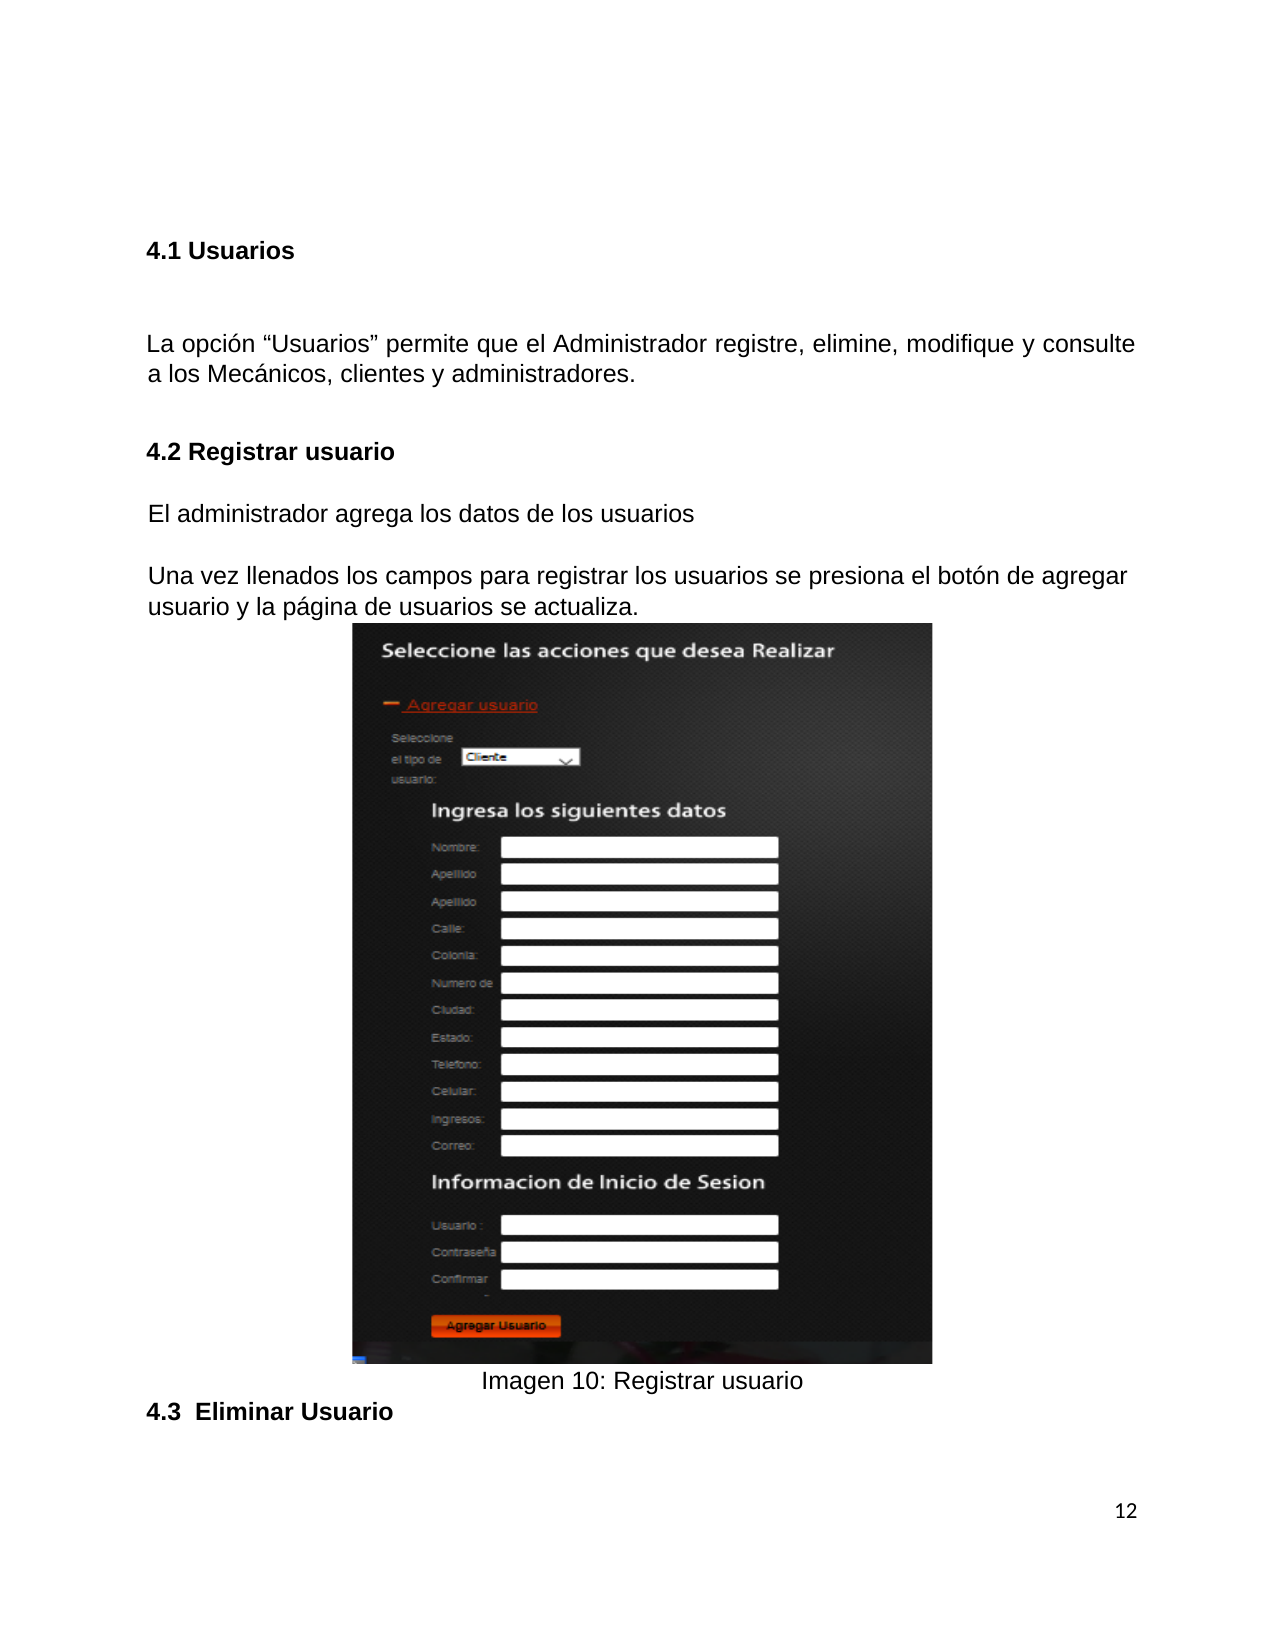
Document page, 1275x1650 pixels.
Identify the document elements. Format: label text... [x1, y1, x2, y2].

subtitle Registrar usuario [146, 437, 1137, 466]
subtitle Eliminar Usuario [146, 1397, 1137, 1426]
subtitle Usuarios [146, 236, 1137, 264]
text La opción “Usuarios” permite que el Administrador registre, elimine, modifique y consulte a los Mecánicos, clientes y administradores. [146, 329, 1137, 387]
text Imagen 10: Registrar usuario [159, 1366, 1126, 1394]
text El administrador agrega los datos de los usuarios [148, 499, 1140, 528]
picture [352, 623, 933, 1364]
text Una vez llenados los campos para registrar los usuarios se presiona el botón de agregar usuario y la página de usuarios se actualiza. [148, 561, 1137, 621]
